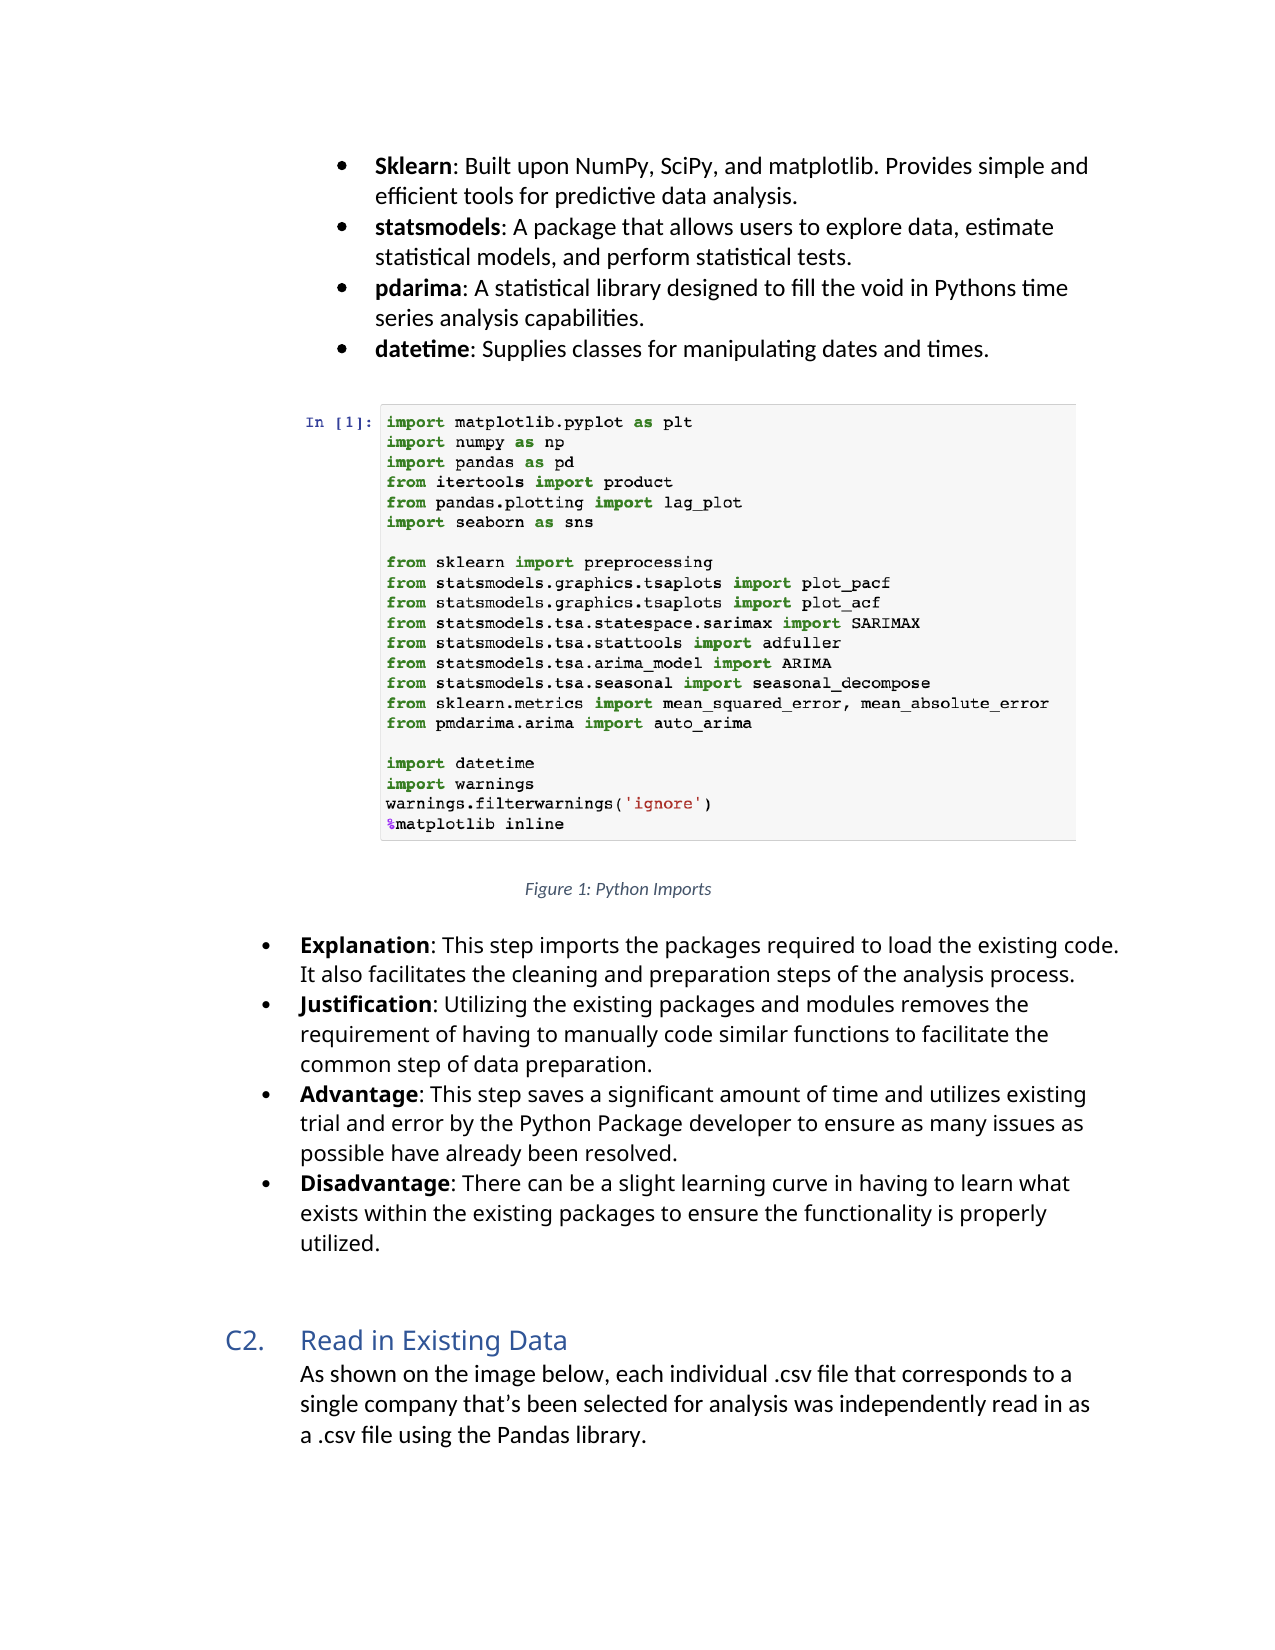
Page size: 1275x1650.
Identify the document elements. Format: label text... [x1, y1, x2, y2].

list Advantage: This step saves a significant amount of time and utilizes existing trial and error by the Python Package developer to ensure as many issues as possible have already been resolved. [262, 1078, 1125, 1168]
list Sklearn: Built upon NumPy, SciPy, and matplotlib. Provides simple and efficient tools for predictive data analysis. [337, 150, 1125, 211]
list datetime: Supplies classes for manipulating dates and times. [337, 333, 1125, 364]
list Disadvantage: There can be a slight learning curve in having to learn what exists within the existing packages to ensure the functionality is properly utilized. [262, 1168, 1125, 1257]
list statsmodels: A package that allows users to explore data, estimate statistical models, and perform statistical tests. [337, 211, 1125, 272]
list Explanation: This step imports the packages required to load the existing code. It also facilitates the cleaning and preparation steps of the analysis process. [262, 929, 1125, 989]
text As shown on the image below, each individual .csv file that corresponds to a single company that’s been selected for analysis was independently read in as a .csv file using the Pandas library. [300, 1358, 1125, 1449]
list Justification: Utilizing the existing packages and modules removes the requirement of having to manually code similar functions to facilitate the common step of data preparation. [262, 989, 1125, 1078]
list pdarima: A statistical library designed to fill the void in Pythons time series analysis capabilities. [337, 272, 1125, 333]
subtitle C2. Read in Existing Data [225, 1321, 1125, 1358]
picture [300, 392, 1076, 849]
